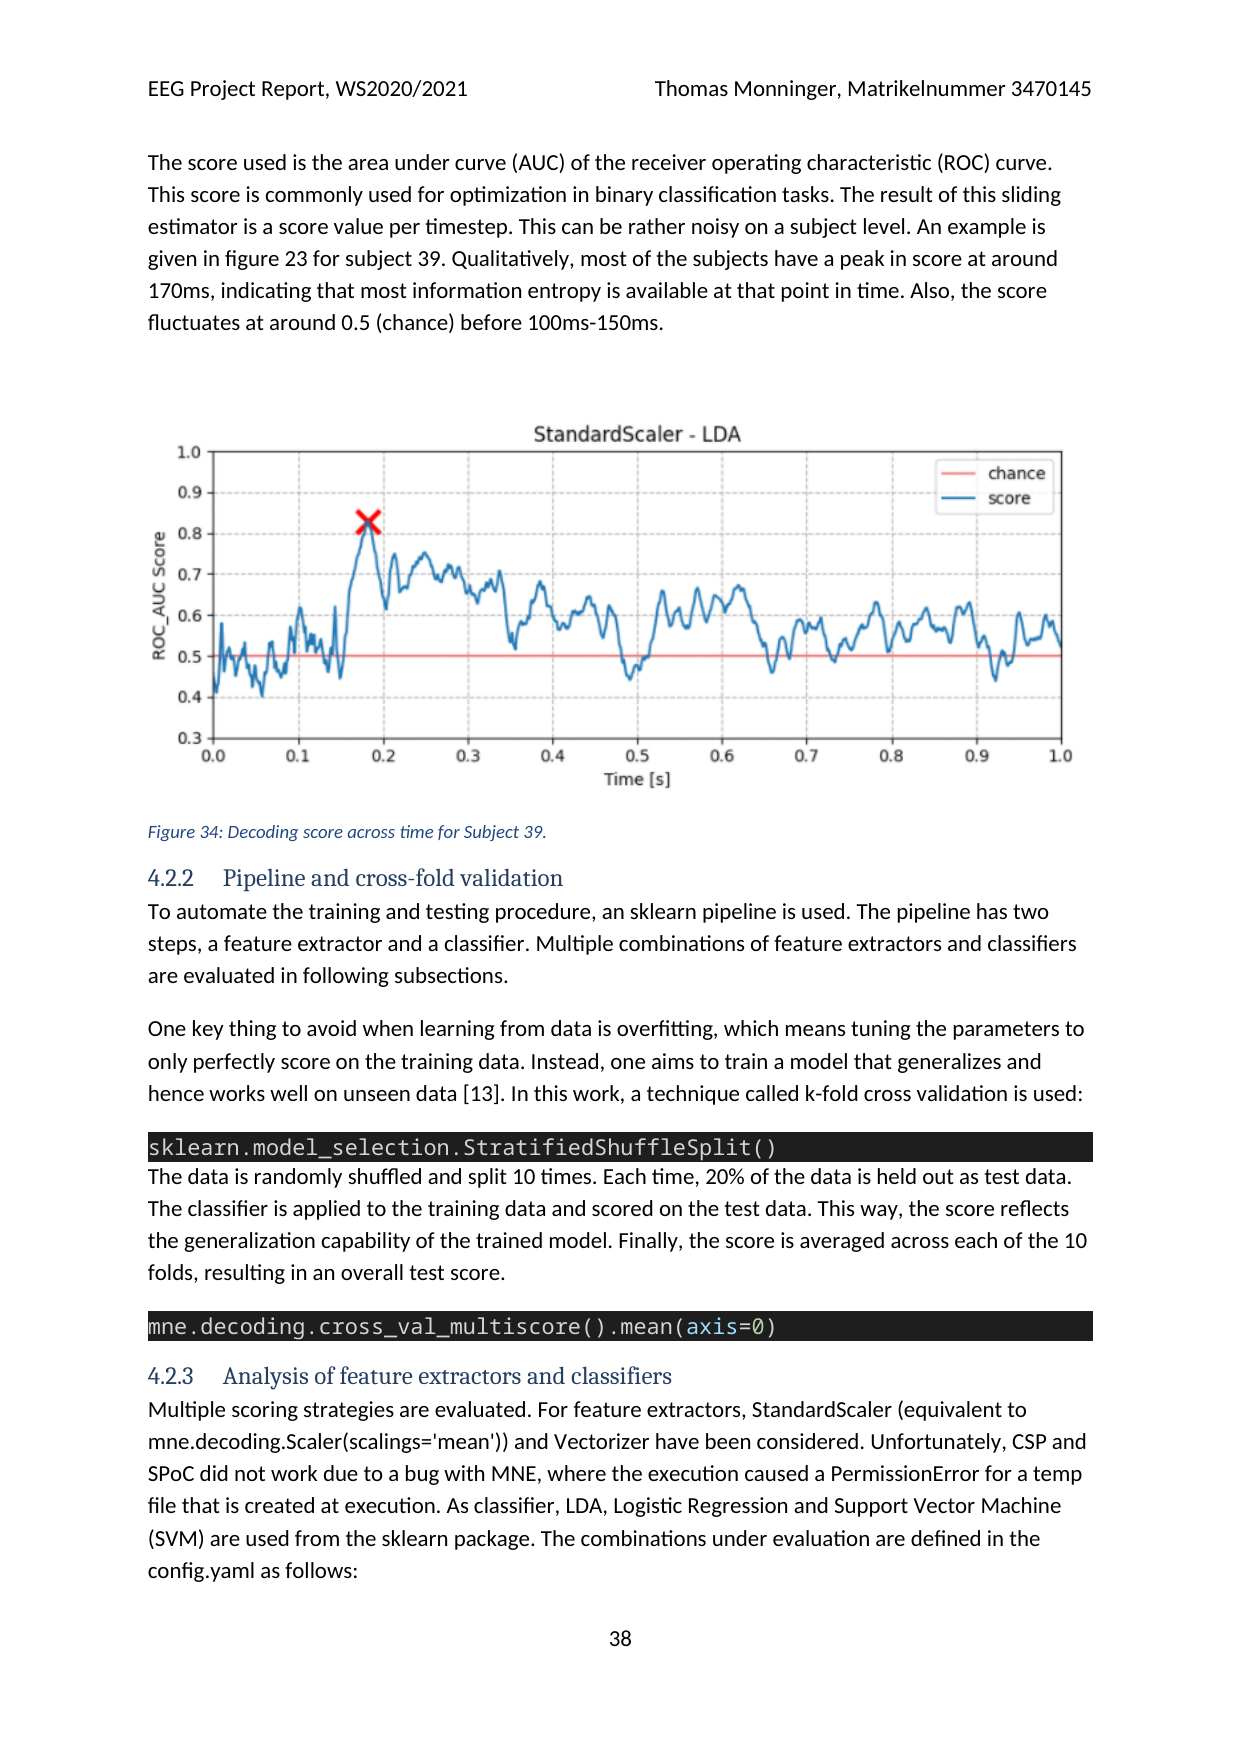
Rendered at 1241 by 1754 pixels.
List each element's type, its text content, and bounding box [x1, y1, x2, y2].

text To automate the training and testing procedure, an sklearn pipeline is used. The pipeline has two steps, a feature extractor and a classifier. Multiple combinations of feature extractors and classifiers are evaluated in following subsections. [148, 897, 1093, 989]
text The score used is the area under curve (AUC) of the receiver operating characteristic (ROC) curve. This score is commonly used for optimization in binary classification tasks. The result of this sliding estimator is a score value per timestep. This can be rather noisy on a subject level. An example is given in figure 23 for subject 39. Qualitatively, most of the subjects have a peak in score at around 170ms, indicating that most information entropy is available at that point in time. Also, the score fluctuates at around 0.5 (chance) before 100ms-150ms. [148, 148, 1093, 337]
text Multiple scoring strategies are evaluated. For feature extractors, StandardScaler (equivalent to mne.decoding.Scaler(scalings='mean')) and Vectorizer have been considered. Unfortunately, CSP and SPoC did not work due to a bug with MNE, where the execution caused a PermissionError for a temp file that is created at execution. As classifier, LDA, Logistic Regression and Support Vector Machine (SVM) are used from the sklearn package. The combinations under evaluation are defined in the config.yaml as follows: [148, 1395, 1093, 1584]
subtitle Pipeline and cross-fold validation [148, 864, 1093, 893]
text mne.decoding.cross_val_multiscore().mean(axis=0) [148, 1311, 1093, 1341]
text One key thing to avoid when learning from data is overfitting, which means tuning the parameters to only perfectly score on the training data. Instead, one aims to train a model that generalizes and hence works well on unseen data [13]. In this work, a technique called k-fold cross validation is used: [148, 1014, 1093, 1107]
text Figure 34: Decoding score across time for Subject 39. [148, 820, 1093, 843]
text sklearn.model_selection.StratifiedShuffleSplit() [148, 1132, 1093, 1162]
text The data is randomly shuffled and split 10 times. Each time, 20% of the data is held out as test data. The classifier is applied to the training data and scored on the test data. This way, the score reflects the generalization capability of the trained model. Finally, the score is averaged across each of the 10 folds, resulting in an overall test score. [148, 1162, 1093, 1286]
subtitle Analysis of feature extractors and classifiers [148, 1362, 1093, 1391]
